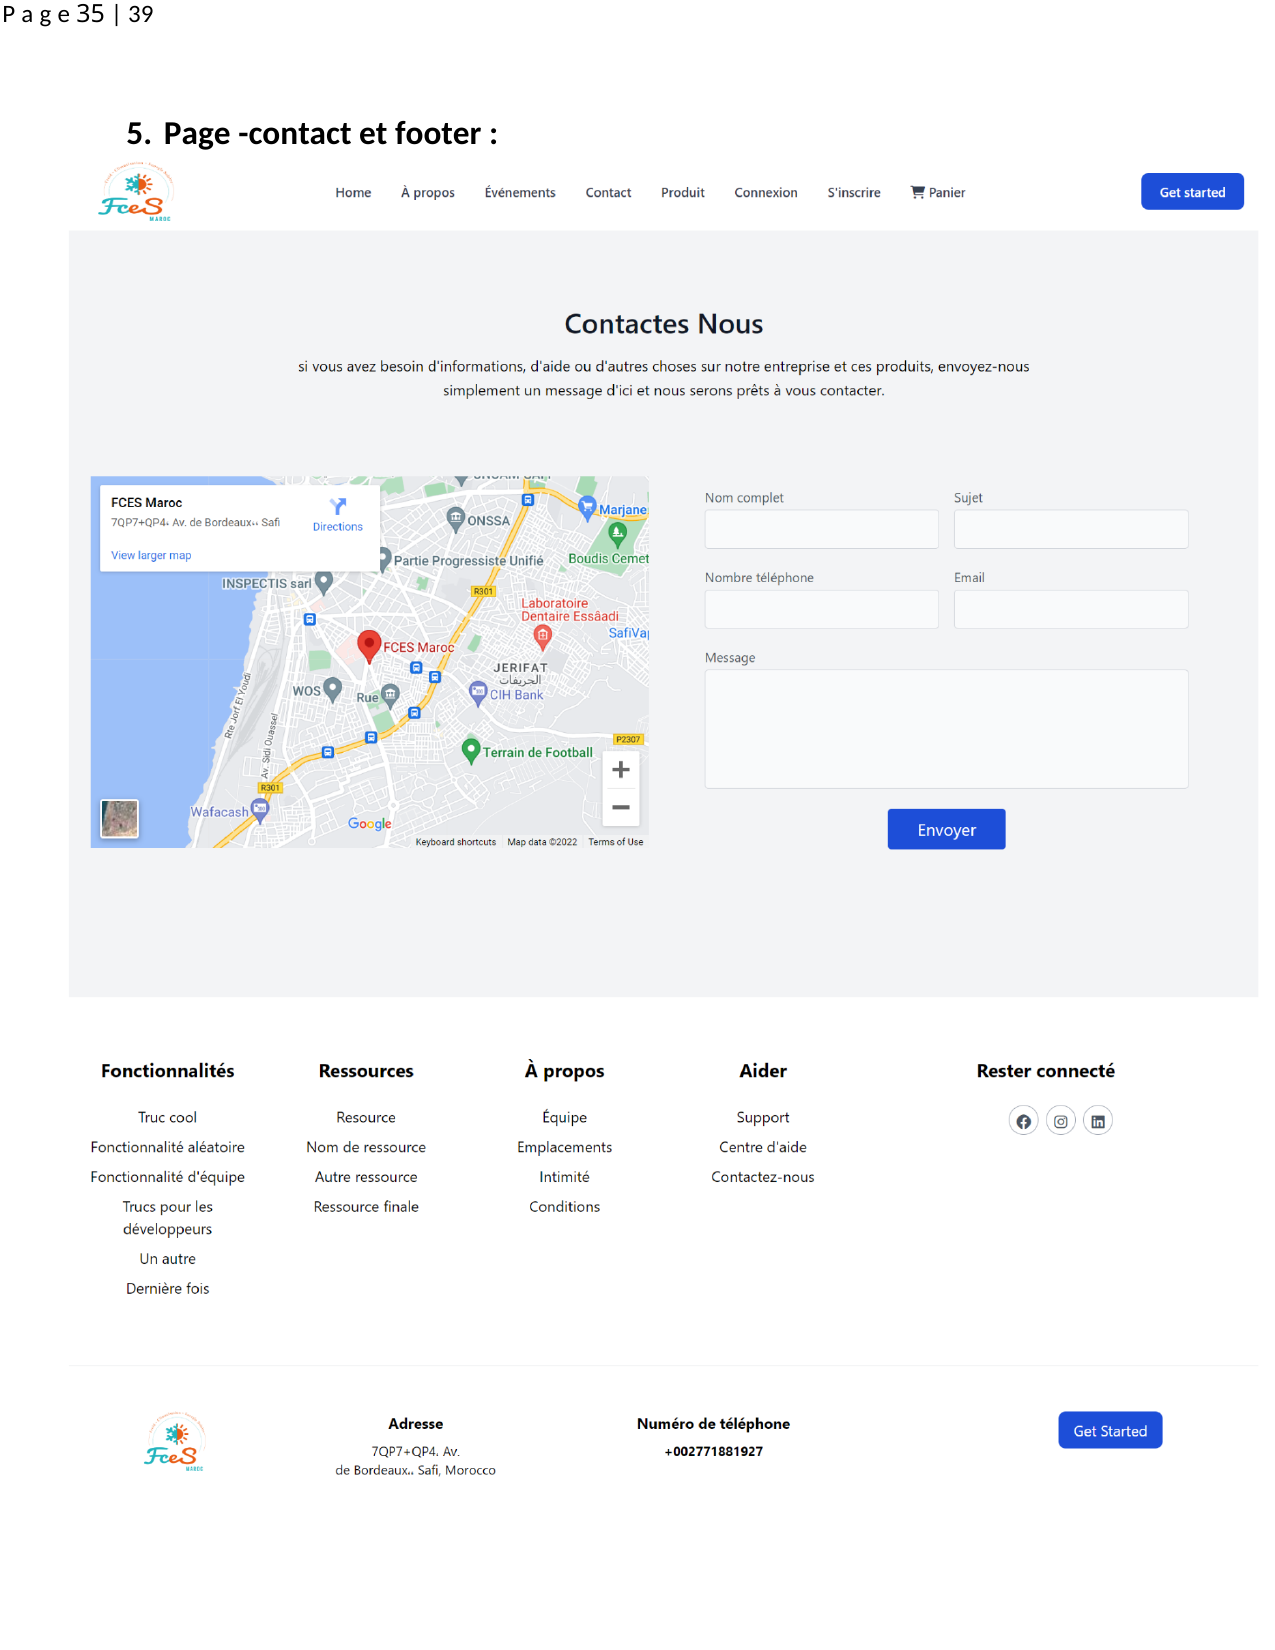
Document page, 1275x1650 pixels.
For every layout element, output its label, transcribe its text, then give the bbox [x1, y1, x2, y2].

picture [68, 152, 1259, 1537]
subtitle Page -contact et footer : [126, 112, 1258, 152]
